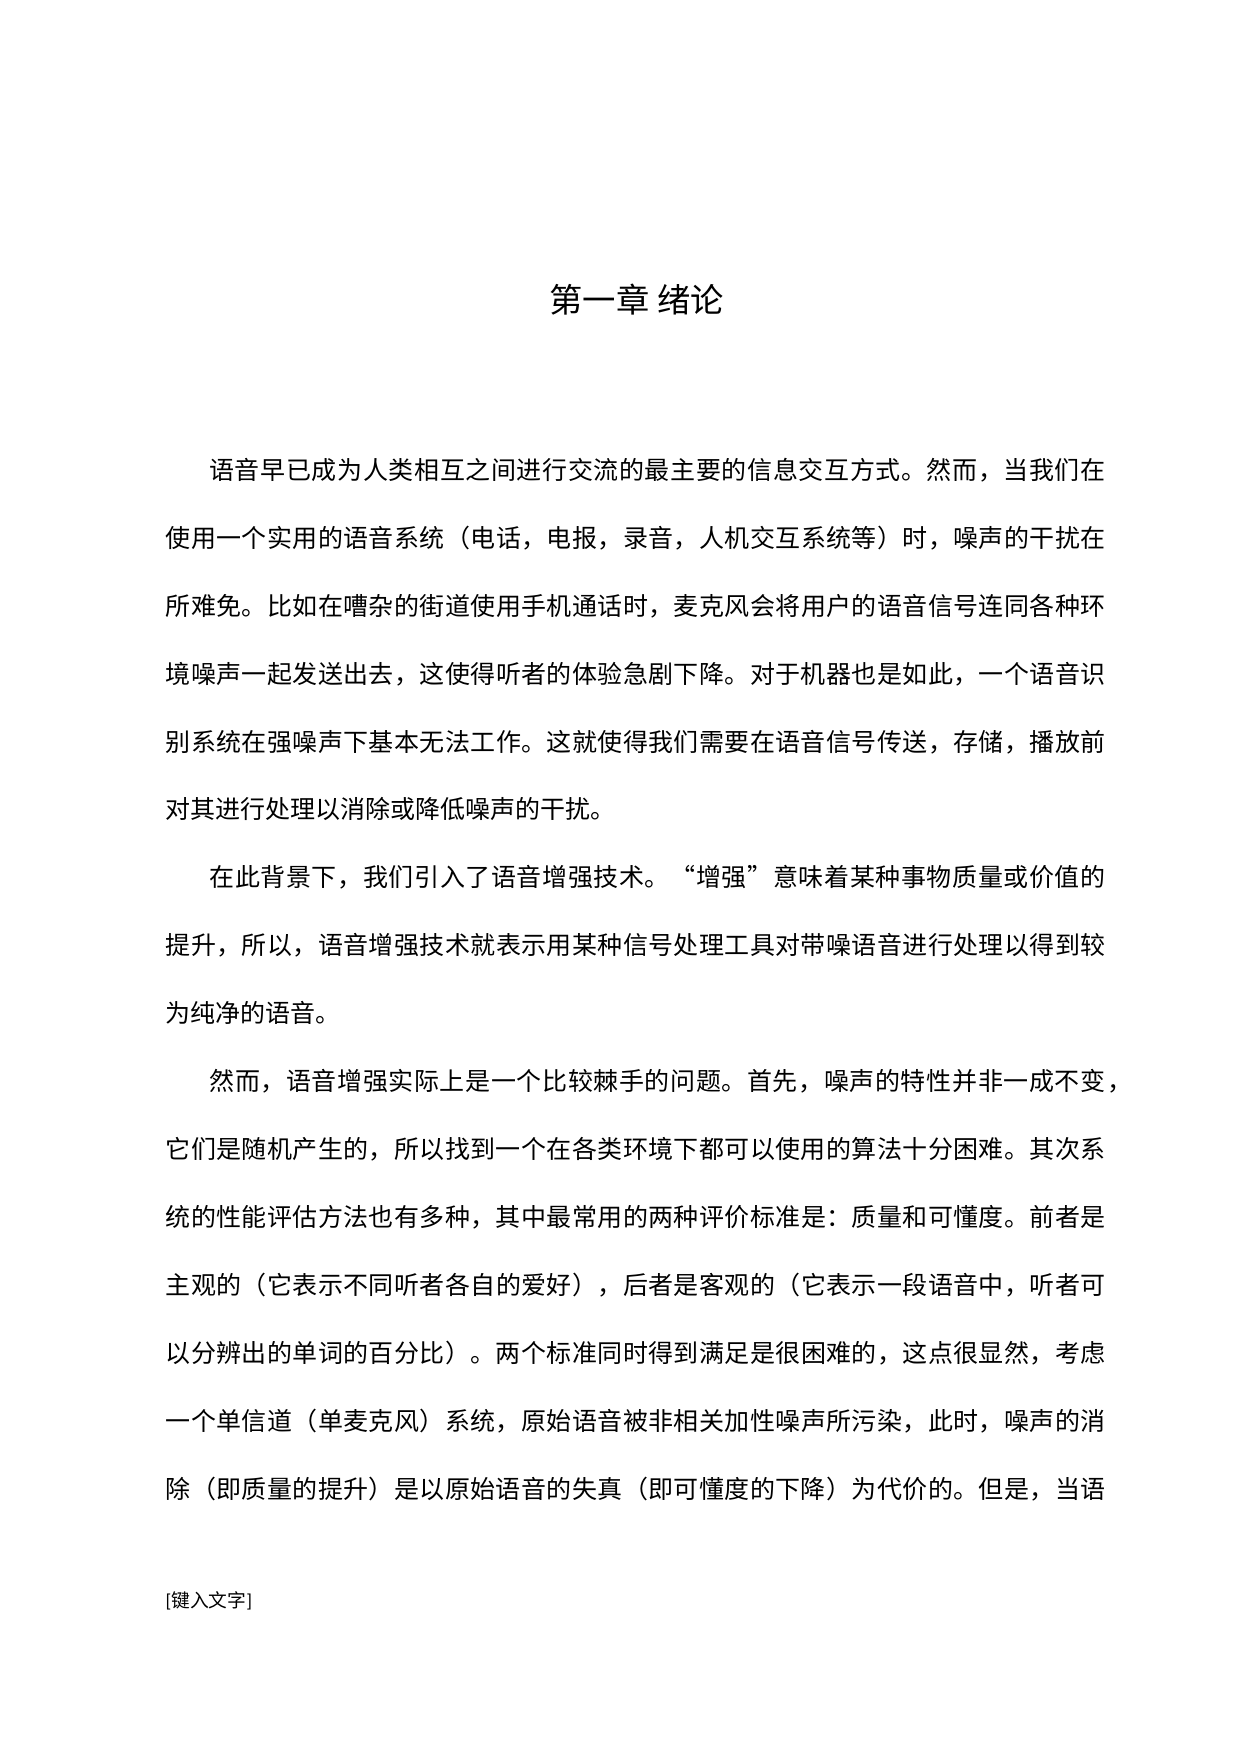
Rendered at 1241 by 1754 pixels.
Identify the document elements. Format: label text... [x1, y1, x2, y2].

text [165, 1046, 1107, 1521]
text 在此背景下，我们引入了语音增强技术。“增强”意味着某种事物质量或价值的提升，所以，语音增强技术就表示用某种信号处理工具对带噪语音进行处理以得到较为纯净的语音。 [165, 842, 1107, 1046]
text 语音早已成为人类相互之间进行交流的最主要的信息交互方式。然而，当我们在使用一个实用的语音系统（电话，电报，录音，人机交互系统等）时，噪声的干扰在所难免。比如在嘈杂的街道使用手机通话时，麦克风会将用户的语音信号连同各种环境噪声一起发送出去，这使得听者的体验急剧下降。对于机器也是如此，一个语音识别系统在强噪声下基本无法工作。这就使得我们需要在语音信号传送，存储，播放前对其进行处理以消除或降低噪声的干扰。 [165, 434, 1107, 842]
subtitle 第一章 绪论 [165, 264, 1107, 332]
